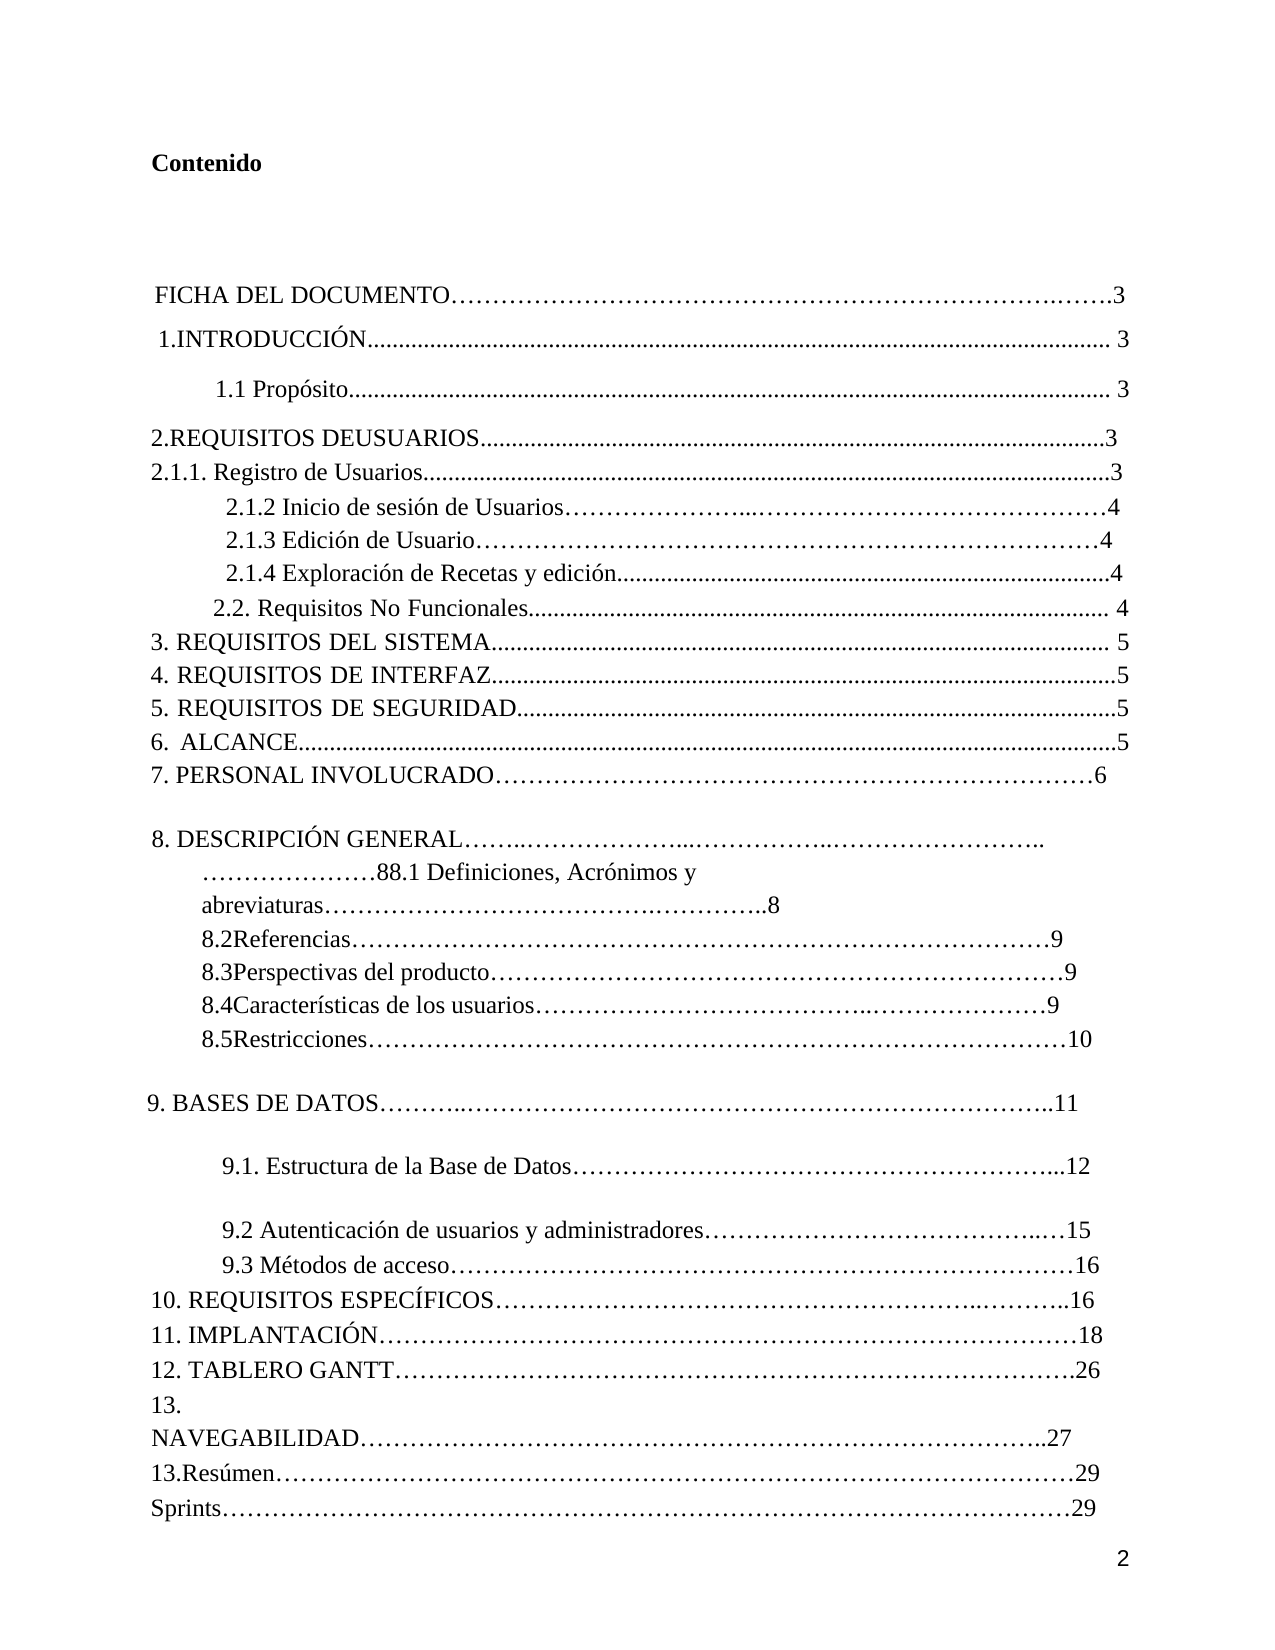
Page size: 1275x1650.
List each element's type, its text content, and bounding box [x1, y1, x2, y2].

text 10. REQUISITOS ESPECÍFICOS…………………………………………………..………..16 [150, 1285, 1108, 1314]
text 2.REQUISITOS DEUSUARIOS....................................................................................................3 2.1.1. Registro de Usuarios..............................................................................................................3 [151, 423, 1129, 486]
text 8. DESCRIPCIÓN GENERAL……..………………...……………..……………………..…………………88.1 Definiciones, Acrónimos y abreviaturas………………………………….…………..8 8.2Referencias…………………………………………………………………………9 8.3Perspectivas del producto……………………………………………………………9 8.4Características de los usuarios…………………………………..…………………9 8.5Restricciones…………………………………………………………………………10 [151, 824, 1096, 1053]
text 9. BASES DE DATOS………..……………………………………………………………..11 [147, 1088, 1094, 1116]
text 9.3 Métodos de acceso…………………………………………………………………16 [150, 1250, 1108, 1279]
text 13.Resúmen……………………………………………………………………………………29 [150, 1458, 1108, 1487]
text 9.1. Estructura de la Base de Datos…………………………………………………...12 [147, 1151, 1094, 1180]
text 13. NAVEGABILIDAD………………………………………………………………………..27 [150, 1390, 1108, 1452]
text 1.1 Propósito.......................................................................................................................... 3 [151, 374, 1129, 403]
text Contenido [151, 148, 1129, 177]
text 1.INTRODUCCIÓN....................................................................................................................... 3 [151, 324, 1129, 353]
text Sprints…………………………………………………………………………………………29 [150, 1493, 1108, 1522]
text 9.2 Autenticación de usuarios y administradores…………………………………..…15 [147, 1215, 1094, 1244]
text 12. TABLERO GANTT……………………………………………………………………….26 [150, 1355, 1108, 1384]
text 2.2. Requisitos No Funcionales............................................................................................. 4 3. REQUISITOS DEL SISTEMA................................................................................................... 5 4. REQUISITOS DE INTERFAZ....................................................................................................5 5. REQUISITOS DE SEGURIDAD................................................................................................5 6. ALCANCE...................................................................................................................................5 7. PERSONAL INVOLUCRADO………………………………………………………………6 [150, 593, 1129, 789]
text 2.1.2 Inicio de sesión de Usuarios…………………...……………………………………4 2.1.3 Edición de Usuario…………………………………………………………………4 2.1.4 Exploración de Recetas y edición...............................................................................4 [226, 492, 1129, 587]
text 11. IMPLANTACIÓN…………………………………………………………………………18 [150, 1320, 1108, 1349]
text FICHA DEL DOCUMENTO……………………………………………………………….…….3 [150, 280, 1129, 308]
